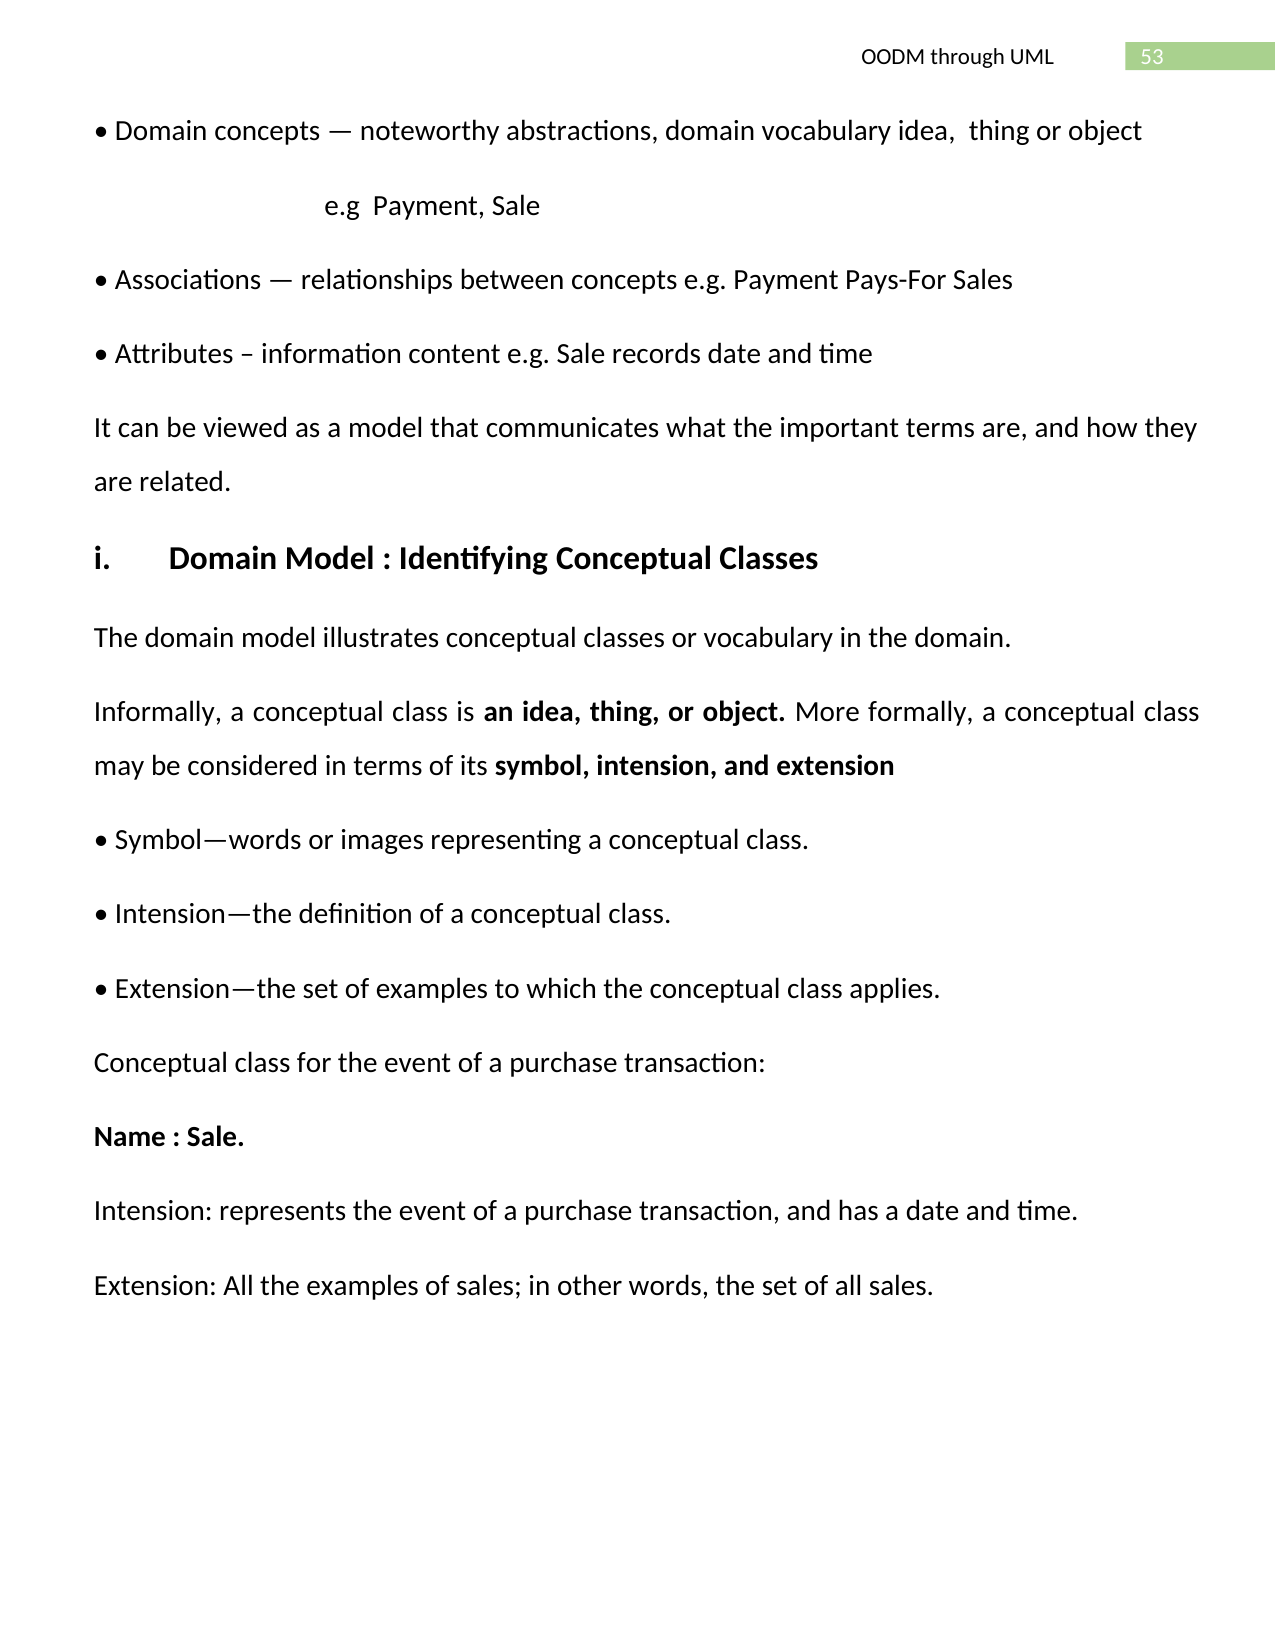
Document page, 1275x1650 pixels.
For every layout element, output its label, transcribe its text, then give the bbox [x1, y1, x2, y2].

text • Symbol—words or images representing a conceptual class. [94, 821, 1200, 857]
text Informally, a conceptual class is an idea, thing, or object. More formally, a conceptual class may be considered in terms of its symbol, intension, and extension [94, 693, 1200, 782]
text i. Domain Model : Identifying Conceptual Classes [94, 537, 1200, 578]
text • Associations — relationships between concepts e.g. Payment Pays-For Sales [94, 261, 1200, 297]
text • Attributes – information content e.g. Sale records date and time [94, 335, 1200, 371]
text Name : Sale. [94, 1118, 1200, 1154]
text Extension: All the examples of sales; in other words, the set of all sales. [94, 1267, 1200, 1302]
text Intension: represents the event of a purchase transaction, and has a date and time. [94, 1192, 1200, 1228]
text • Domain concepts — noteworthy abstractions, domain vocabulary idea, thing or object [94, 112, 1200, 148]
text It can be viewed as a model that communicates what the important terms are, and how they are related. [94, 409, 1200, 499]
text The domain model illustrates conceptual classes or vocabulary in the domain. [94, 619, 1200, 655]
text • Intension—the definition of a conceptual class. [94, 895, 1200, 931]
text • Extension—the set of examples to which the conceptual class applies. [94, 970, 1200, 1005]
text Conceptual class for the event of a purchase transaction: [94, 1044, 1200, 1079]
text e.g Payment, Sale [94, 187, 1200, 222]
